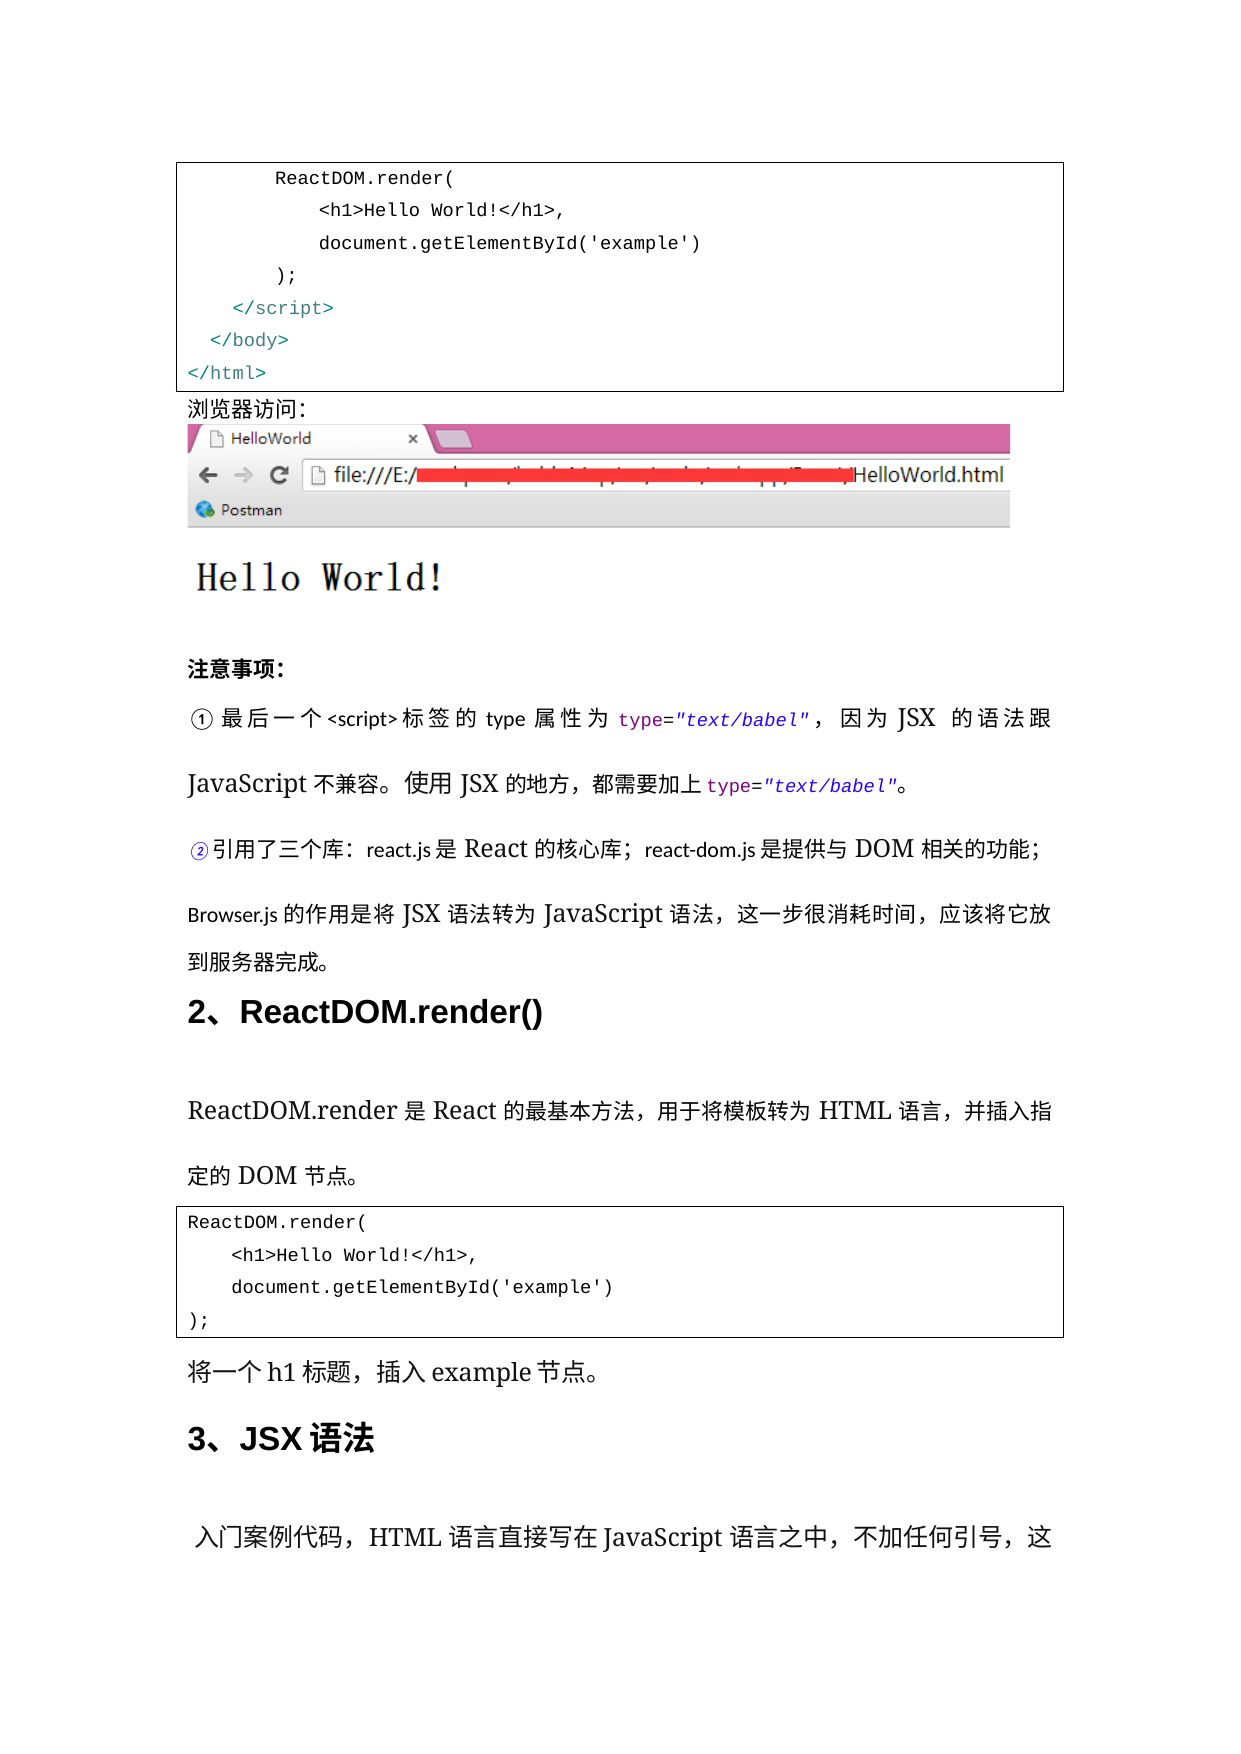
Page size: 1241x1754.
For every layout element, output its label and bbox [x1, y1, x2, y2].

picture [187, 424, 1011, 626]
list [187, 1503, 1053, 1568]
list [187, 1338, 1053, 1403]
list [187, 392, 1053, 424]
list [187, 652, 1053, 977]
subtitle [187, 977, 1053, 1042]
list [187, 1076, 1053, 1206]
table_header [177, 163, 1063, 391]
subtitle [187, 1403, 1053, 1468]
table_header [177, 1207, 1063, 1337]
